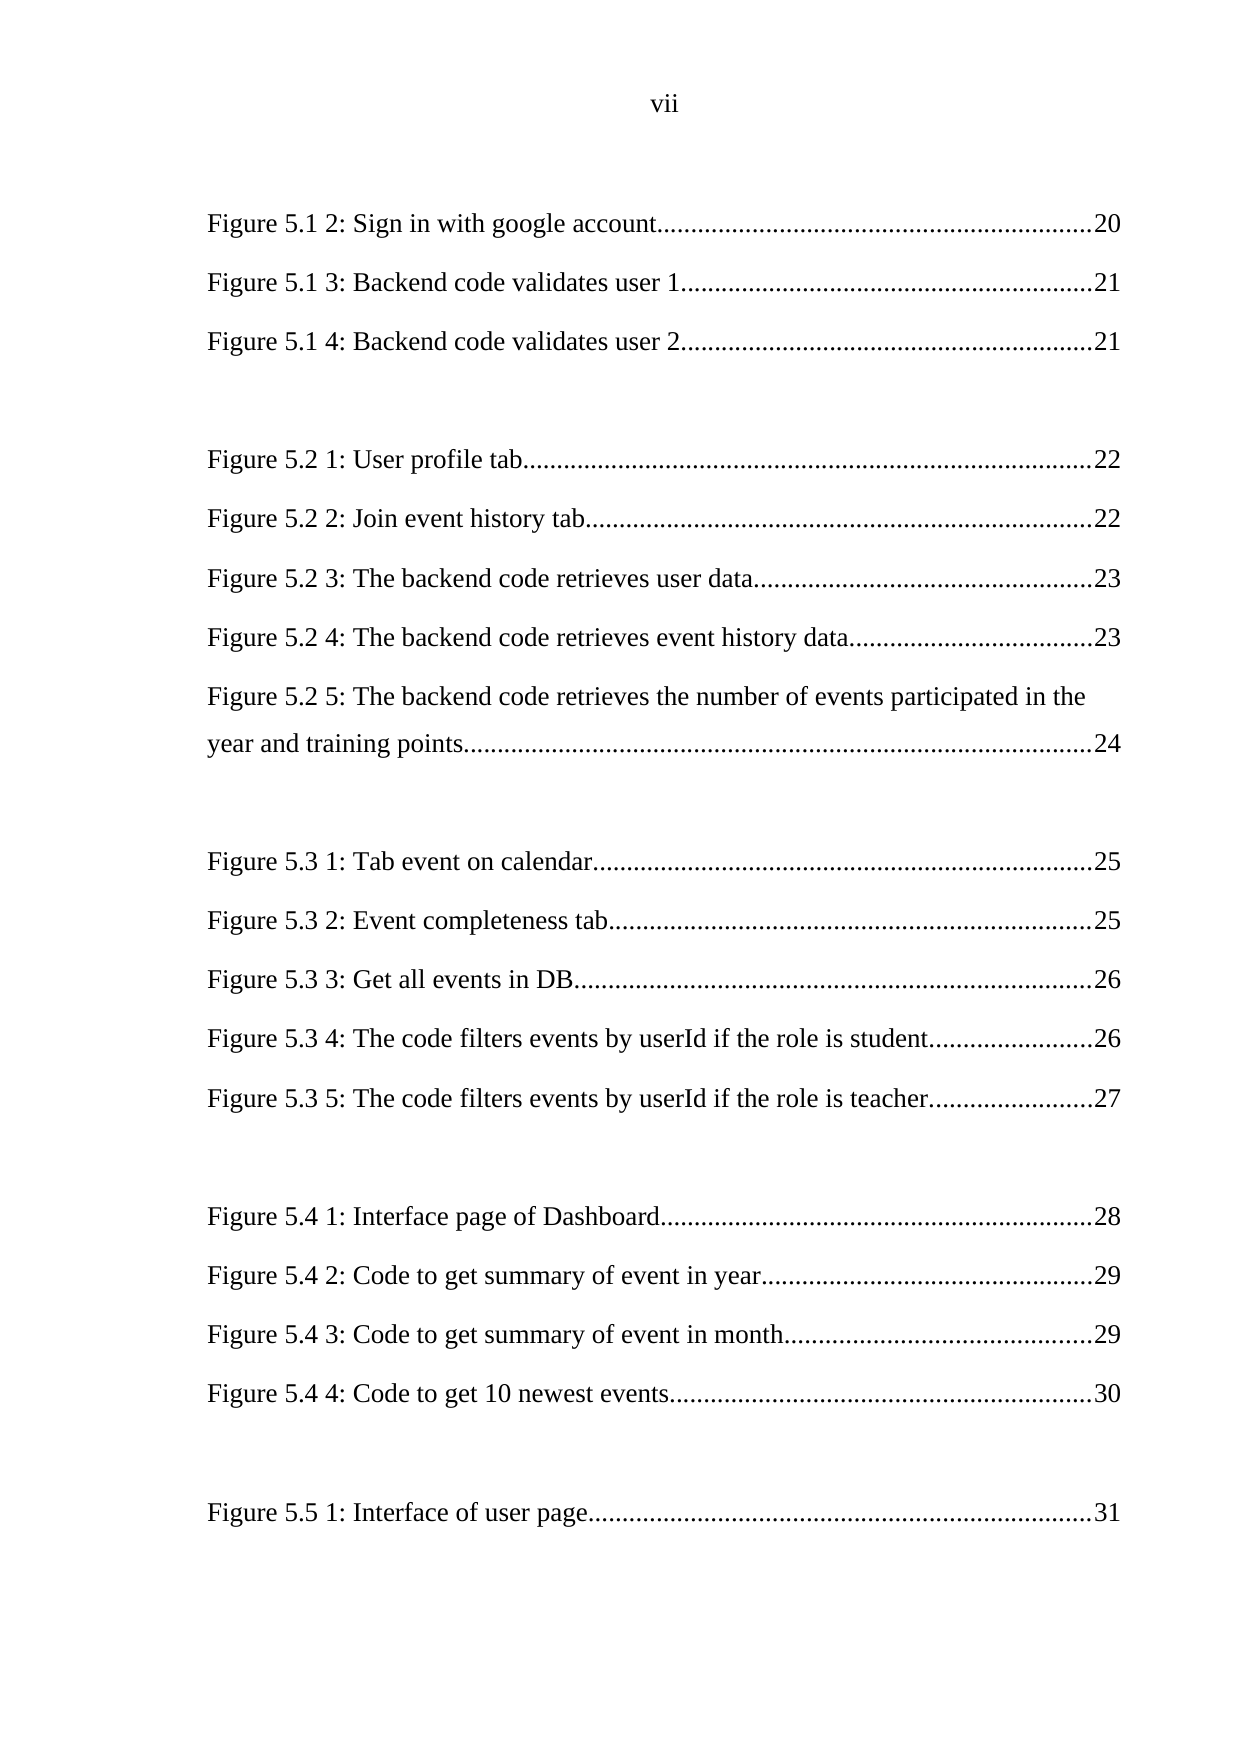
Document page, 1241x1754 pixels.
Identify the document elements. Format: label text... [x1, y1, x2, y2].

text Figure 5.4 2: Code to get summary of event in year 29 [207, 1259, 1122, 1290]
text Figure 5.4 3: Code to get summary of event in month 29 [207, 1318, 1122, 1349]
text Figure 5.2 1: User profile tab. 22 [207, 443, 1122, 474]
text Figure 5.4 1: Interface page of Dashboard. 28 [207, 1200, 1122, 1231]
text Figure 5.3 5: The code filters events by userId if the role is teacher. 27 [207, 1082, 1122, 1113]
text Figure 5.1 3: Backend code validates user 1. 21 [207, 266, 1122, 297]
text Figure 5.3 2: Event completeness tab 25 [207, 904, 1122, 935]
text Figure 5.2 4: The backend code retrieves event history data. 23 [207, 621, 1122, 652]
text Figure 5.2 5: The backend code retrieves the number of events participated in the year and training points. 24 [207, 680, 1122, 758]
text Figure 5.2 3: The backend code retrieves user data. 23 [207, 562, 1122, 593]
text Figure 5.2 2: Join event history tab. 22 [207, 503, 1122, 534]
text Figure 5.3 3: Get all events in DB. 26 [207, 963, 1122, 994]
text Figure 5.5 1: Interface of user page 31 [207, 1496, 1122, 1527]
text Figure 5.3 1: Tab event on calendar. 25 [207, 845, 1122, 876]
text Figure 5.4 4: Code to get 10 newest events. 30 [207, 1378, 1122, 1409]
text Figure 5.3 4: The code filters events by userId if the role is student. 26 [207, 1023, 1122, 1054]
text Figure 5.1 4: Backend code validates user 2. 21 [207, 325, 1122, 356]
text Figure 5.1 2: Sign in with google account. 20 [207, 207, 1122, 238]
